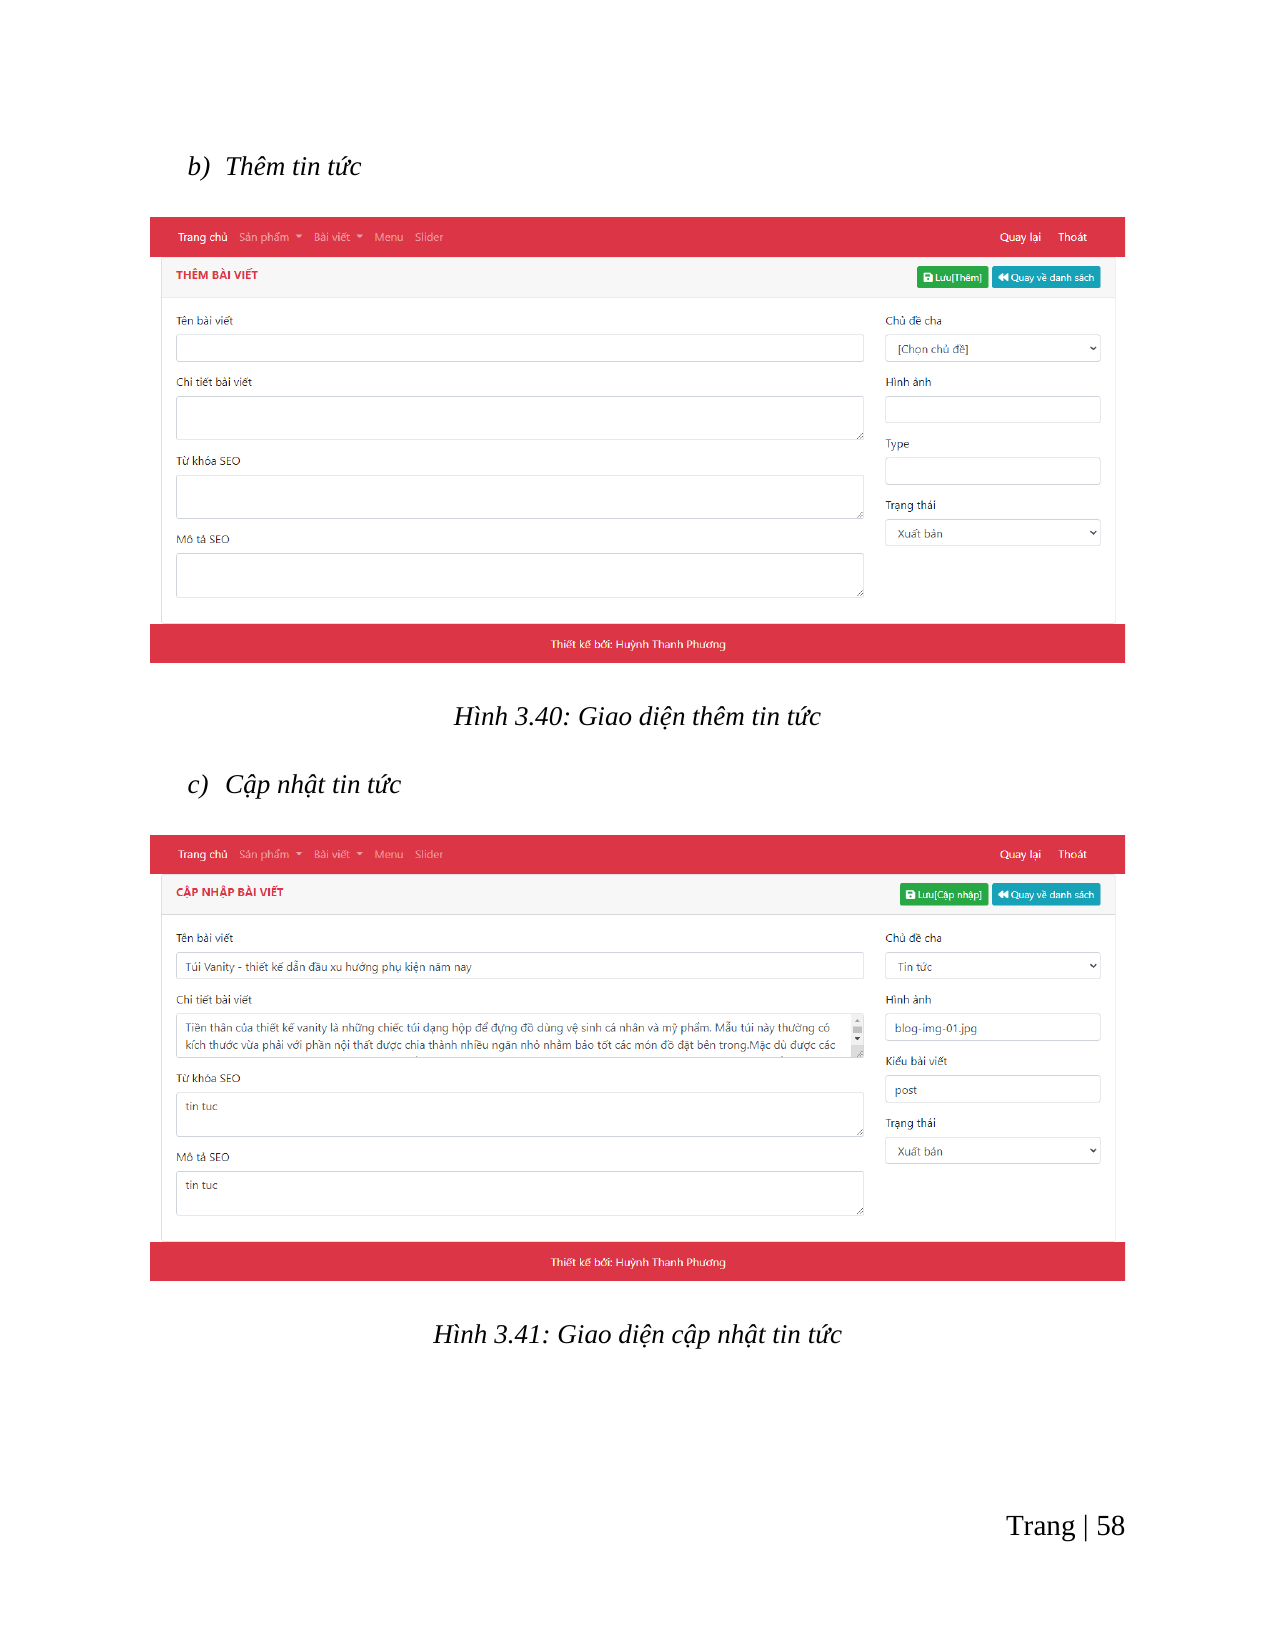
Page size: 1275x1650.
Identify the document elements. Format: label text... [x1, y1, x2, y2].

list Cập nhật tin tức [187, 768, 1125, 799]
list Thêm tin tức [187, 150, 1125, 181]
picture [150, 835, 1125, 1281]
picture [150, 217, 1125, 663]
